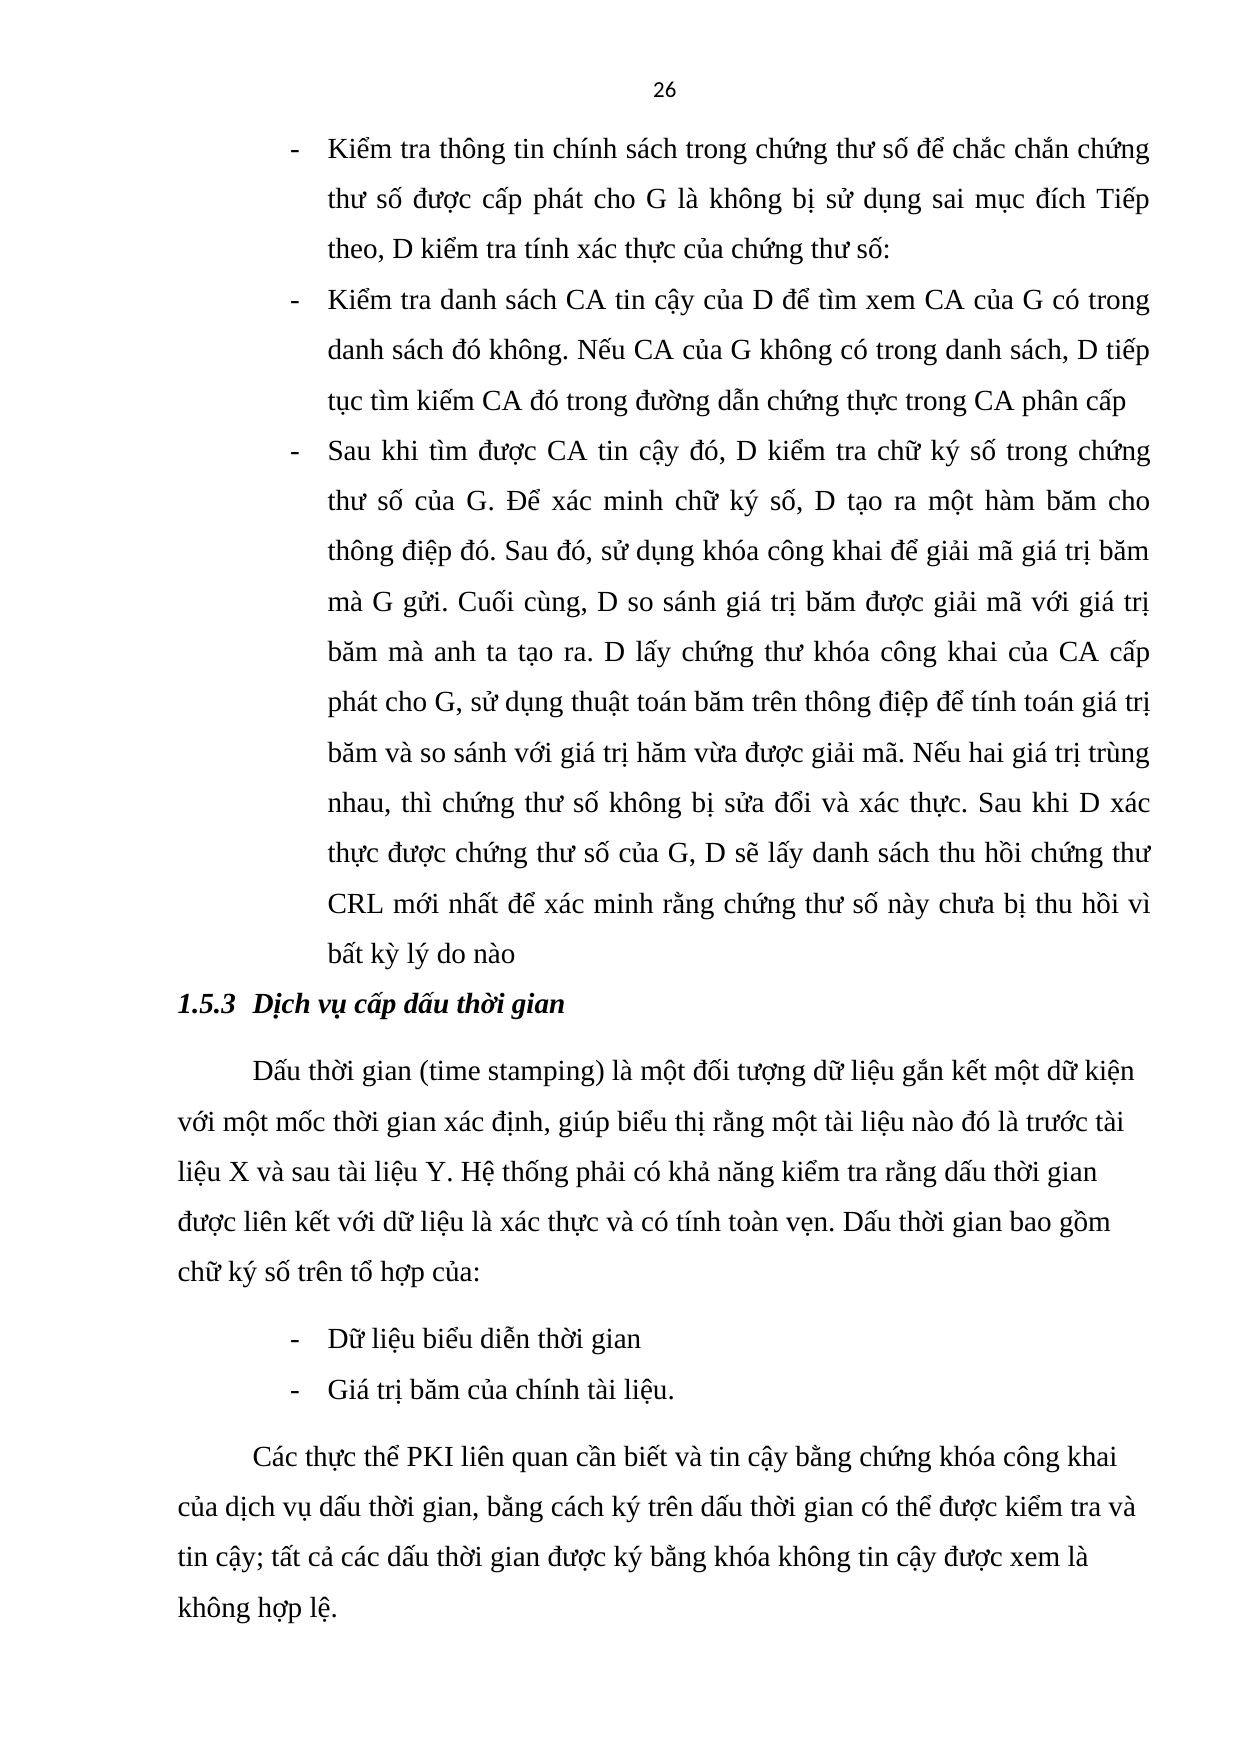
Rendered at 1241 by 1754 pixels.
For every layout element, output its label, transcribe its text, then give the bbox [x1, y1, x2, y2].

list Dịch vụ cấp dấu thời gian [177, 986, 1152, 1020]
list Kiểm tra danh sách CA tin cậy của D để tìm xem CA của G có trong danh sách đó không. Nếu CA của G không có trong danh sách, D tiếp tục tìm kiếm CA đó trong đường dẫn chứng thực trong CA phân cấp [290, 282, 1152, 416]
list Giá trị băm của chính tài liệu. [290, 1372, 1152, 1405]
text Dấu thời gian (time stamping) là một đối tượng dữ liệu gắn kết một dữ kiện với một mốc thời gian xác định, giúp biểu thị rằng một tài liệu nào đó là trước tài liệu X và sau tài liệu Y. Hệ thống phải có khả năng kiểm tra rằng dấu thời gian được liên kết với dữ liệu là xác thực và có tính toàn vẹn. Dấu thời gian bao gồm chữ ký số trên tổ hợp của: [177, 1053, 1152, 1288]
list Dữ liệu biểu diễn thời gian [290, 1322, 1152, 1355]
list Sau khi tìm được CA tin cậy đó, D kiểm tra chữ ký số trong chứng thư số của G. Để xác minh chữ ký số, D tạo ra một hàm băm cho thông điệp đó. Sau đó, sử dụng khóa công khai để giải mã giá trị băm mà G gửi. Cuối cùng, D so sánh giá trị băm được giải mã với giá trị băm mà anh ta tạo ra. D lấy chứng thư khóa công khai của CA cấp phát cho G, sử dụng thuật toán băm trên thông điệp để tính toán giá trị băm và so sánh với giá trị hăm vừa được giải mã. Nếu hai giá trị trùng nhau, thì chứng thư số không bị sửa đổi và xác thực. Sau khi D xác thực được chứng thư số của G, D sẽ lấy danh sách thu hồi chứng thư CRL mới nhất để xác minh rằng chứng thư số này chưa bị thu hồi vì bất kỳ lý do nào [290, 433, 1152, 969]
text Các thực thể PKI liên quan cần biết và tin cậy bằng chứng khóa công khai của dịch vụ dấu thời gian, bằng cách ký trên dấu thời gian có thể được kiểm tra và tin cậy; tất cả các dấu thời gian được ký bằng khóa không tin cậy được xem là không hợp lệ. [177, 1439, 1152, 1623]
list Kiểm tra thông tin chính sách trong chứng thư số để chắc chắn chứng thư số được cấp phát cho G là không bị sử dụng sai mục đích Tiếp theo, D kiểm tra tính xác thực của chứng thư số: [290, 131, 1152, 265]
